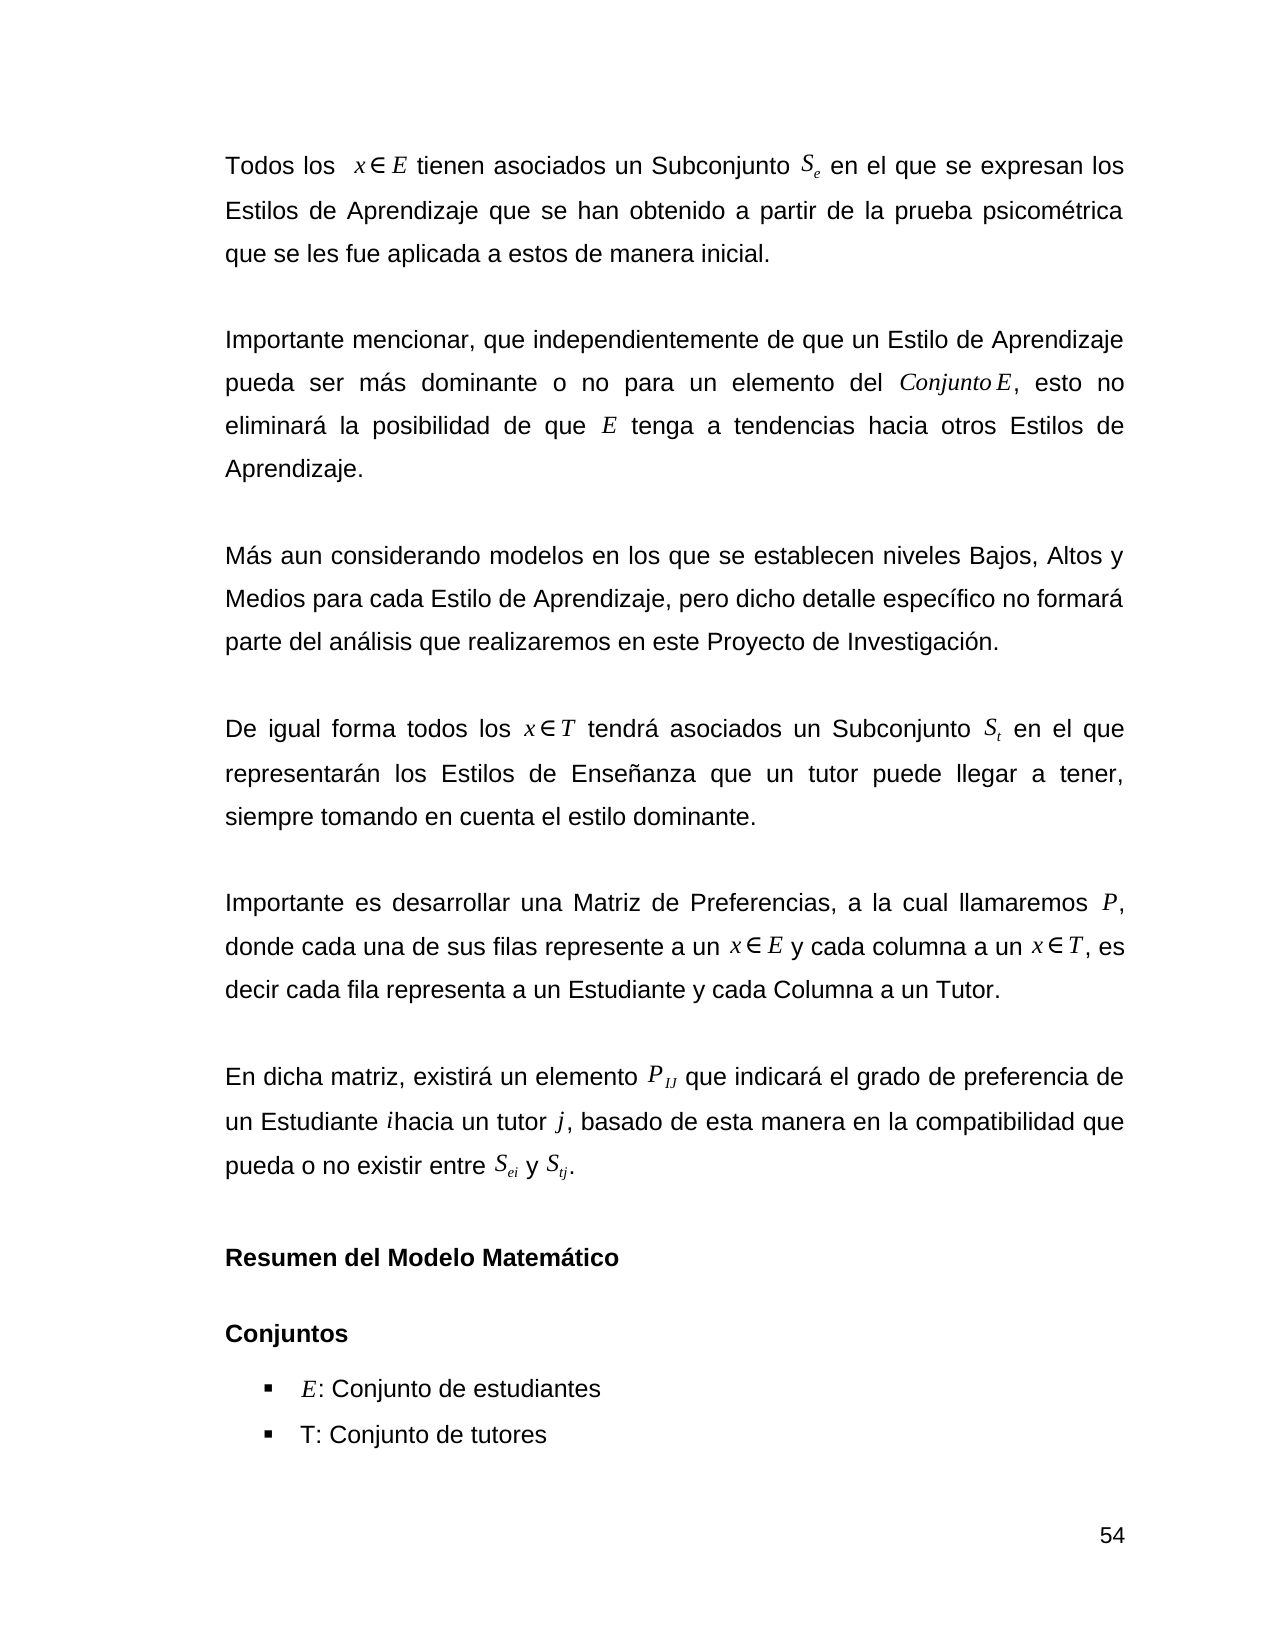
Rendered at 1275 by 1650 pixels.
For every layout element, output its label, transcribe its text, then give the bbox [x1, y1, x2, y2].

text En dicha matriz, existirá un elemento que indicará el grado de preferencia de un Estudiante hacia un tutor , basado de esta manera en la compatibilidad que pueda o no existir entre y . [225, 1061, 1125, 1181]
text Importante es desarrollar una Matriz de Preferencias, a la cual llamaremos , donde cada una de sus filas represente a un y cada columna a un , es decir cada fila representa a un Estudiante y cada Columna a un Tutor. [225, 888, 1125, 1003]
text Más aun considerando modelos en los que se establecen niveles Bajos, Altos y Medios para cada Estilo de Aprendizaje, pero dicho detalle específico no formará parte del análisis que realizaremos en este Proyecto de Investigación. [225, 541, 1125, 656]
subtitle Resumen del Modelo Matemático [225, 1243, 1125, 1271]
text Todos los tienen asociados un Subconjunto en el que se expresan los Estilos de Aprendizaje que se han obtenido a partir de la prueba psicométrica que se les fue aplicada a estos de manera inicial. [225, 150, 1125, 268]
text De igual forma todos los tendrá asociados un Subconjunto en el que representarán los Estilos de Enseñanza que un tutor puede llegar a tener, siempre tomando en cuenta el estilo dominante. [225, 713, 1125, 831]
text Importante mencionar, que independientemente de que un Estilo de Aprendizaje pueda ser más dominante o no para un elemento del , esto no eliminará la posibilidad de que tenga a tendencias hacia otros Estilos de Aprendizaje. [225, 325, 1125, 483]
subtitle Conjuntos [225, 1319, 1125, 1347]
list T: Conjunto de tutores [262, 1419, 1125, 1448]
list : Conjunto de estudiantes [262, 1374, 1125, 1405]
